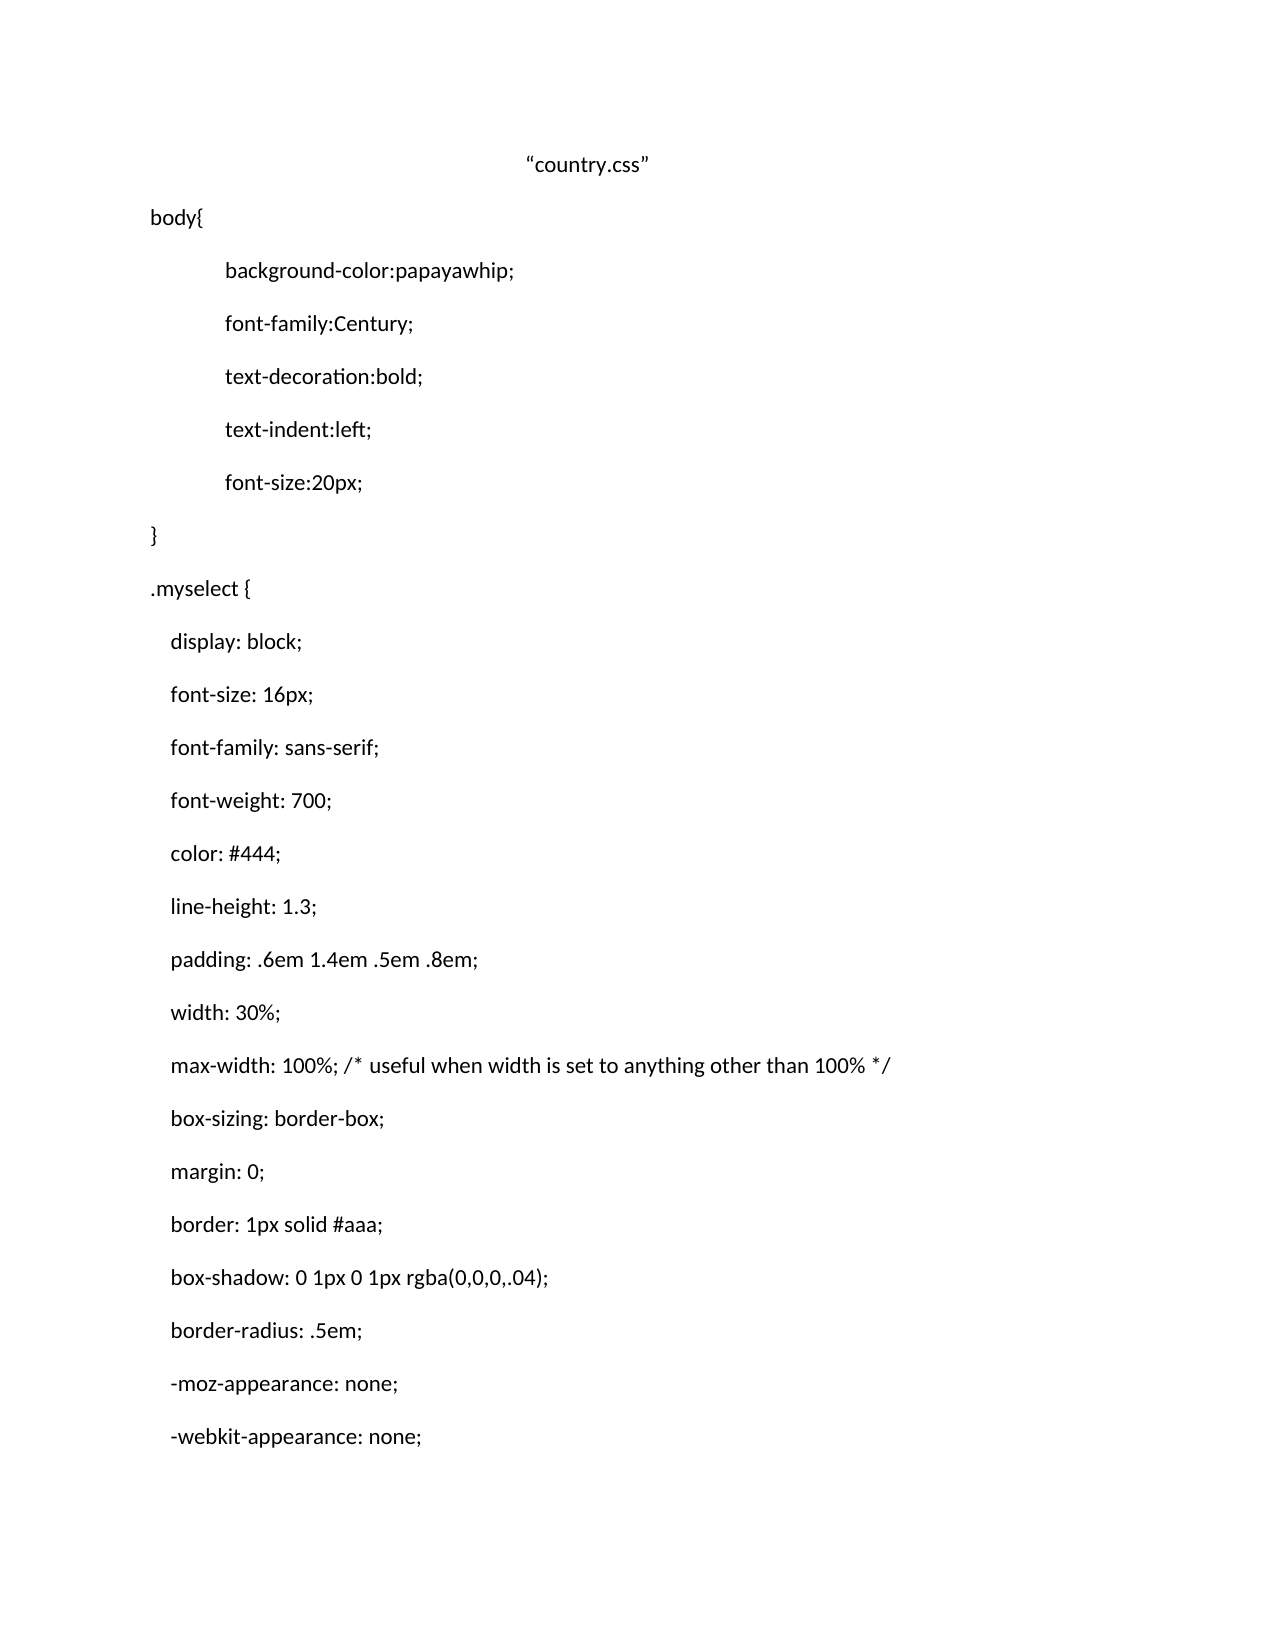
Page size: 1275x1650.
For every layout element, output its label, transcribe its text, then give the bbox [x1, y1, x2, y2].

text box-shadow: 0 1px 0 1px rgba(0,0,0,.04); [150, 1263, 1125, 1291]
text box-sizing: border-box; [150, 1104, 1125, 1132]
text body{ [150, 203, 1125, 231]
text border-radius: .5em; [150, 1316, 1125, 1344]
text margin: 0; [150, 1157, 1125, 1185]
text color: #444; [150, 839, 1125, 867]
text -moz-appearance: none; [150, 1369, 1125, 1397]
text padding: .6em 1.4em .5em .8em; [150, 945, 1125, 973]
text font-family: sans-serif; [150, 733, 1125, 761]
text text-indent:left; [150, 415, 1125, 443]
text -webkit-appearance: none; [150, 1422, 1125, 1451]
text “country.css” [150, 150, 1125, 178]
text width: 30%; [150, 998, 1125, 1026]
text background-color:papayawhip; [150, 256, 1125, 284]
text } [150, 521, 1125, 549]
text font-size:20px; [150, 468, 1125, 496]
text line-height: 1.3; [150, 892, 1125, 920]
text font-family:Century; [150, 309, 1125, 337]
text display: block; [150, 627, 1125, 655]
text font-size: 16px; [150, 680, 1125, 708]
text .myselect { [150, 574, 1125, 602]
text font-weight: 700; [150, 786, 1125, 814]
text border: 1px solid #aaa; [150, 1210, 1125, 1238]
text text-decoration:bold; [150, 362, 1125, 390]
text max-width: 100%; /* useful when width is set to anything other than 100% */ [150, 1051, 1125, 1079]
